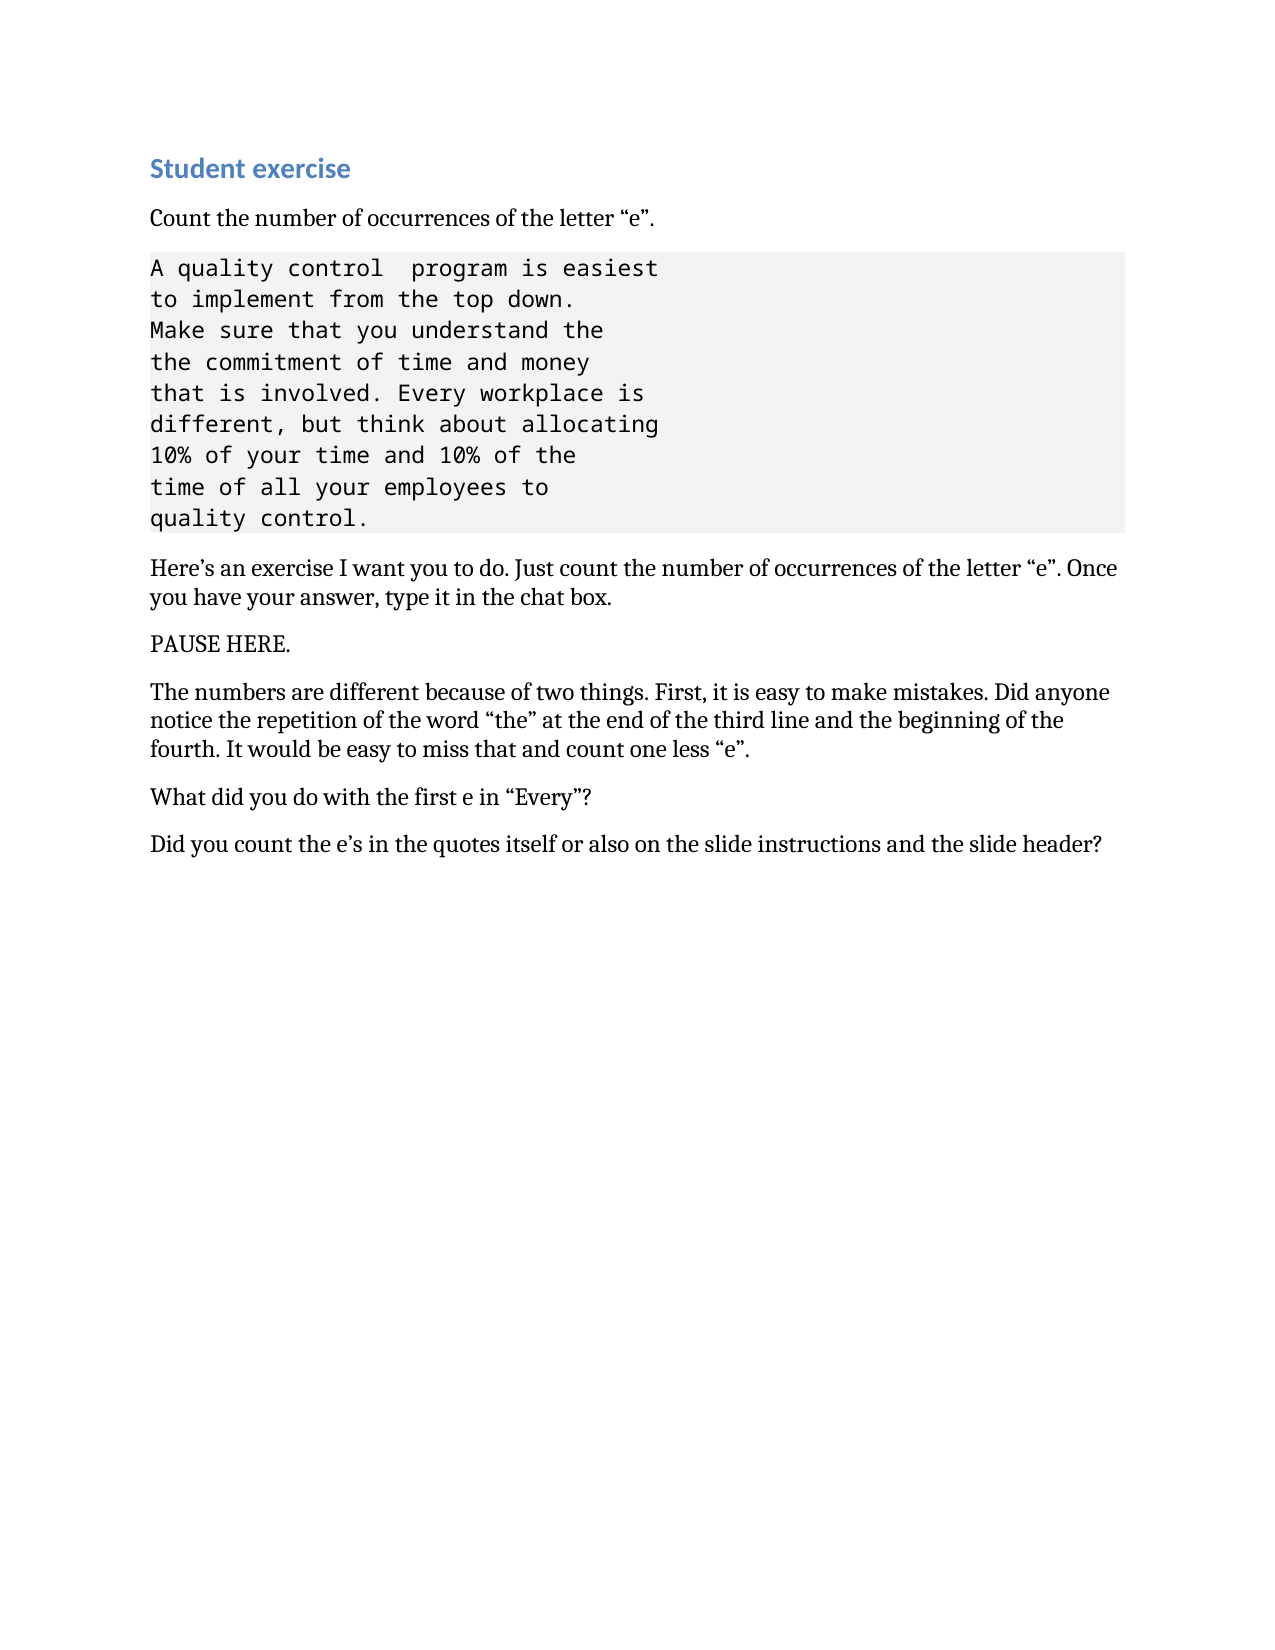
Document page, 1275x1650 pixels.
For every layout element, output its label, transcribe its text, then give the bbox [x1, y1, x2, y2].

text Did you count the e’s in the quotes itself or also on the slide instructions and the slide header? [150, 830, 1125, 859]
text A quality control program is easiest to implement from the top down. Make sure that you understand the the commitment of time and money that is involved. Every workplace is different, but think about allocating 10% of your time and 10% of the time of all your employees to quality control. [150, 252, 1125, 533]
text Count the number of occurrences of the letter “e”. [150, 204, 1125, 233]
text Here’s an exercise I want you to do. Just count the number of occurrences of the letter “e”. Once you have your answer, type it in the chat box. [150, 554, 1125, 611]
text The numbers are different because of two things. First, it is easy to make mistakes. Did anyone notice the repetition of the word “the” at the end of the third line and the beginning of the fourth. It would be easy to miss that and count one less “e”. [150, 678, 1125, 764]
subtitle Student exercise [150, 150, 1125, 186]
text PAUSE HERE. [150, 630, 1125, 659]
text What did you do with the first e in “Every”? [150, 783, 1125, 811]
